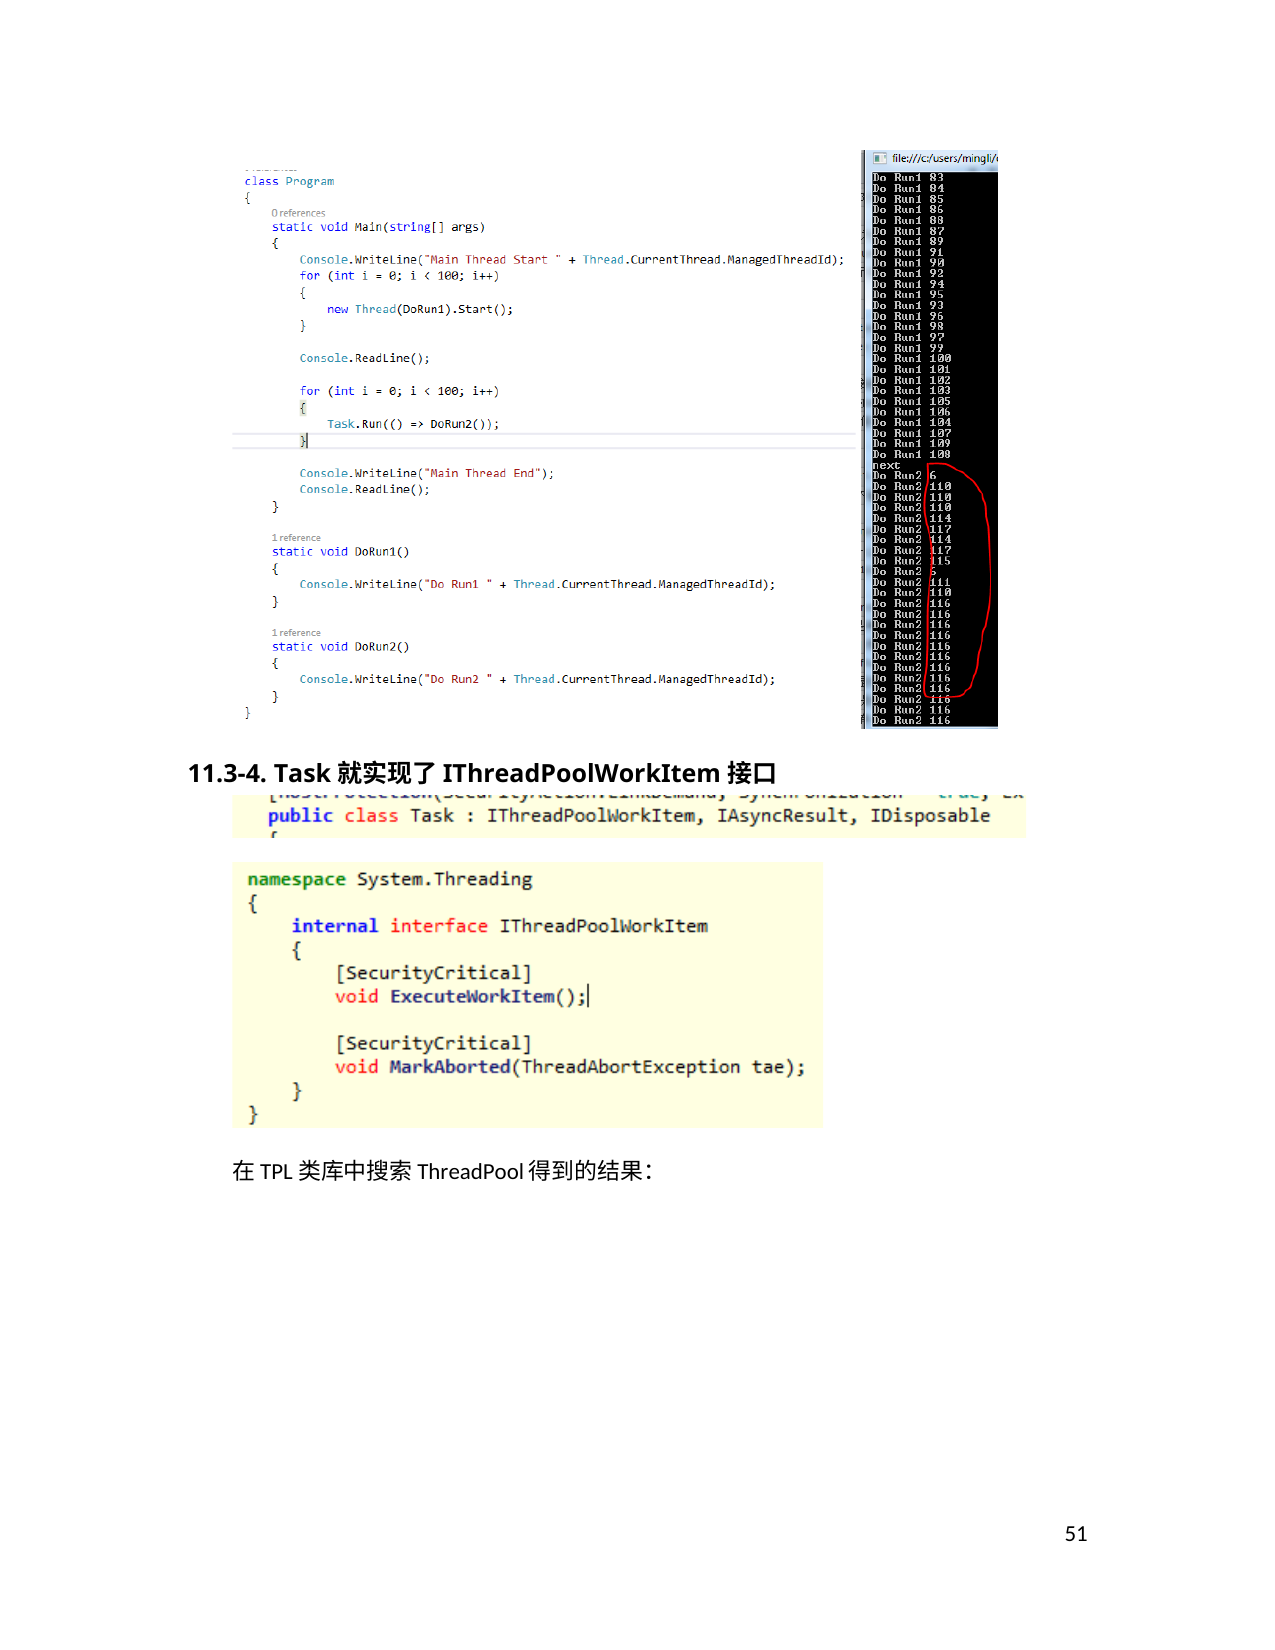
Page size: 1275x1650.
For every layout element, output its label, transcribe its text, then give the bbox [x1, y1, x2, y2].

picture [861, 150, 998, 729]
text 在TPL 类库中搜索ThreadPool得到的结果： [187, 1153, 1087, 1186]
picture [232, 170, 856, 729]
picture [232, 795, 1027, 838]
picture [232, 862, 824, 1128]
subtitle Task 就实现了IThreadPoolWorkItem 接口 [187, 753, 1087, 790]
